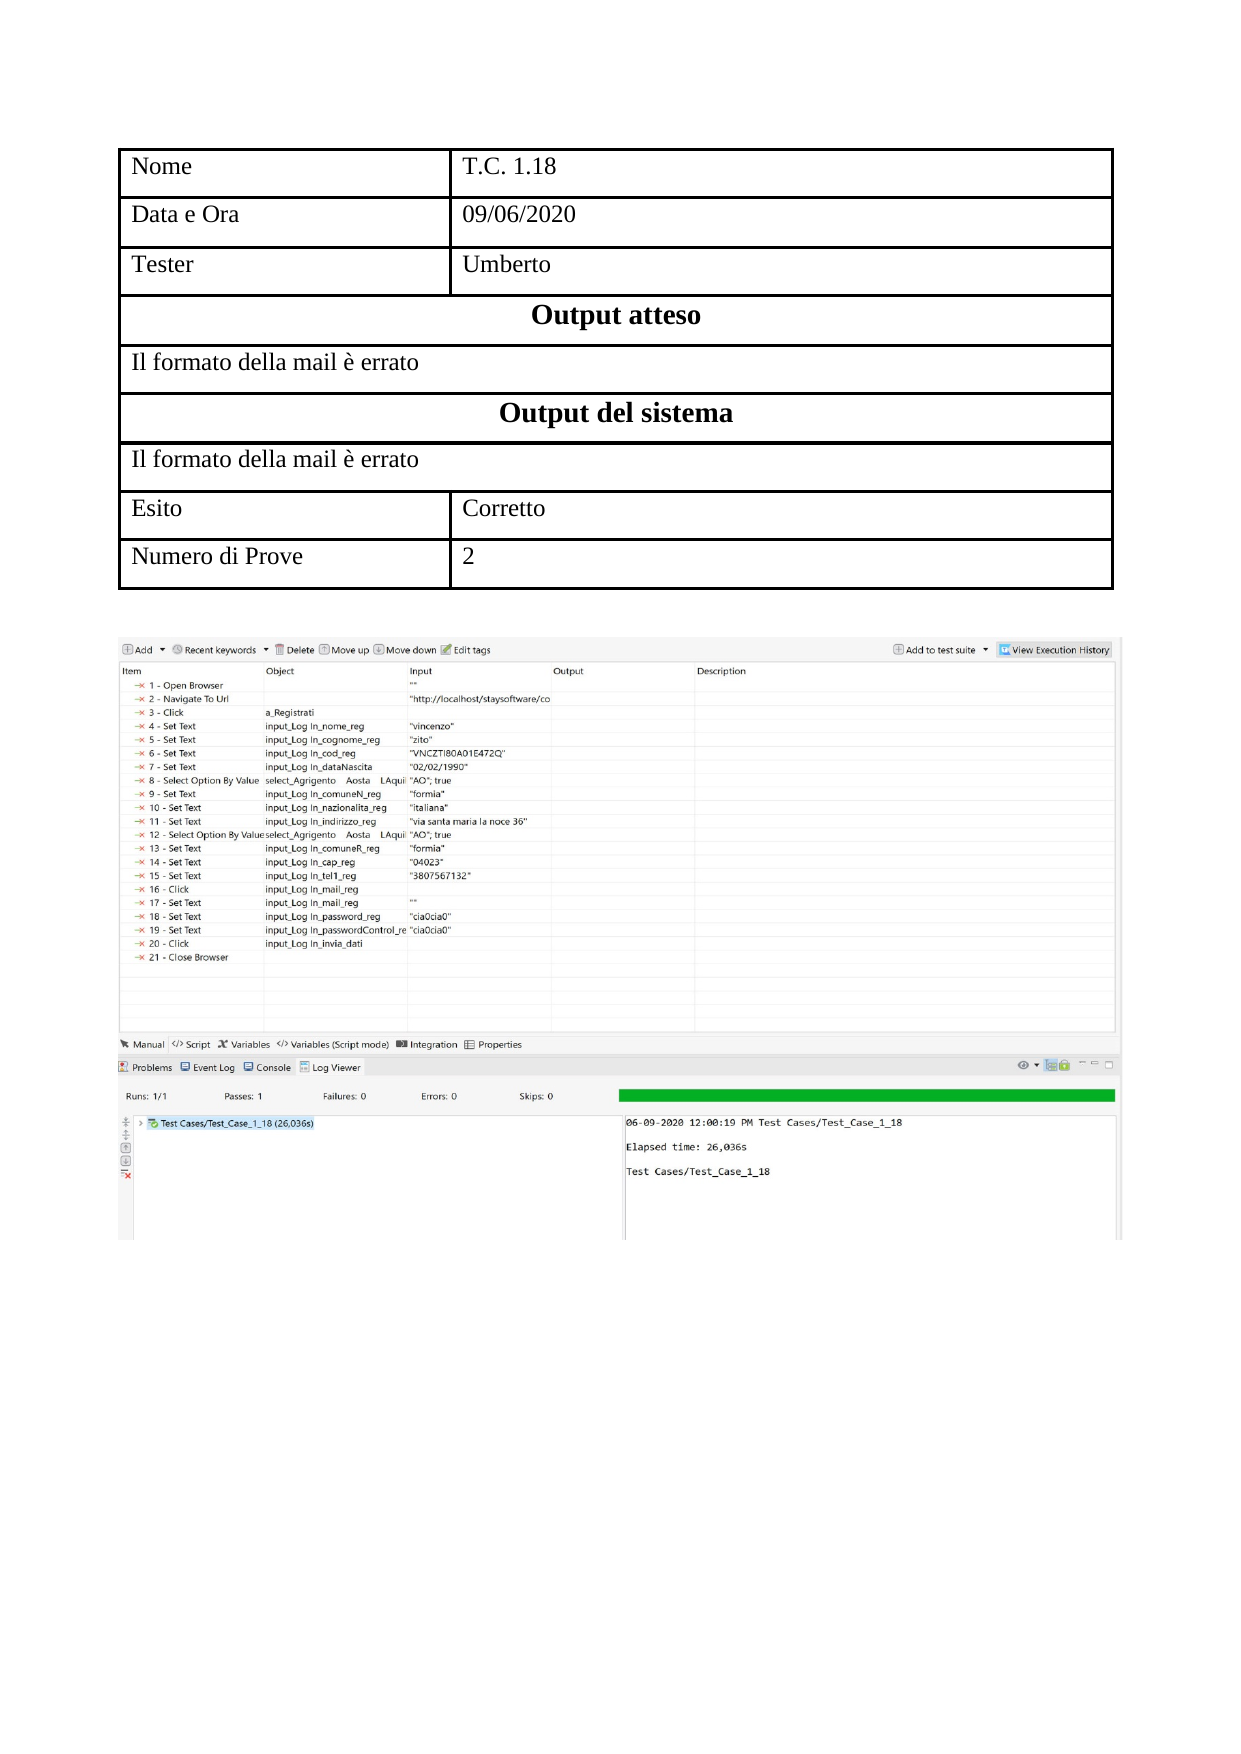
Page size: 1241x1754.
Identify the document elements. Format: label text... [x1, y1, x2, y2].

table_cell Output del sistema [121, 395, 1111, 441]
table_cell Output atteso [121, 297, 1111, 343]
table_cell 09/06/2020 [452, 199, 1111, 246]
table_cell 2 [452, 541, 1111, 587]
table_header Nome [121, 151, 449, 196]
picture [118, 637, 1123, 1240]
table_cell Il formato della mail è errato [121, 347, 1111, 392]
table_cell Esito [121, 493, 449, 538]
table_cell Data e Ora [121, 199, 449, 246]
table_cell Corretto [452, 493, 1111, 538]
table_cell Il formato della mail è errato [121, 445, 1111, 490]
table_cell Umberto [452, 249, 1111, 294]
table_cell Numero di Prove [121, 541, 449, 587]
table_cell Tester [121, 249, 449, 294]
table_header T.C. 1.18 [452, 151, 1111, 196]
